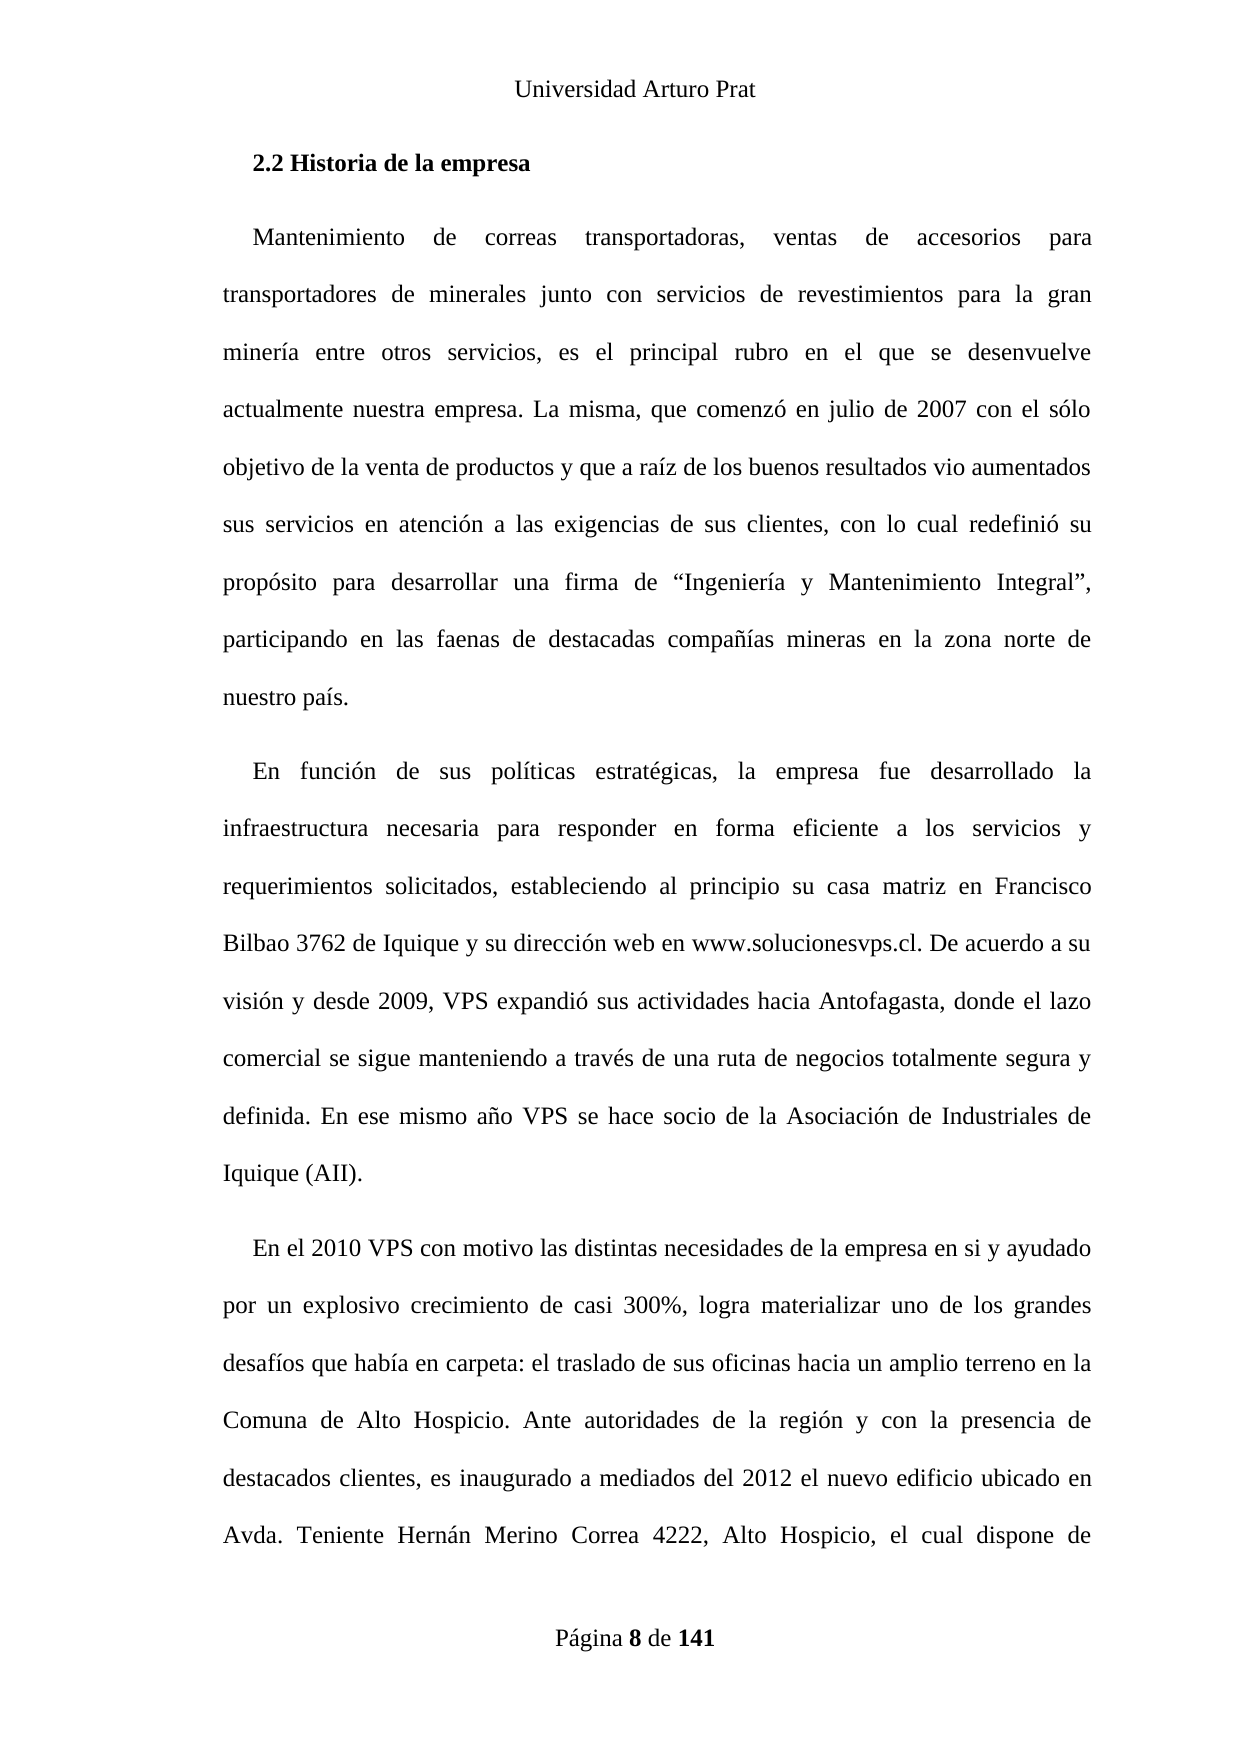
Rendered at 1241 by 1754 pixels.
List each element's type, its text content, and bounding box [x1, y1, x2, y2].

text 2.2 Historia de la empresa [223, 148, 1092, 176]
text Mantenimiento de correas transportadoras, ventas de accesorios para transportadores de minerales junto con servicios de revestimientos para la gran minería entre otros servicios, es el principal rubro en el que se desenvuelve actualmente nuestra empresa. La misma, que comenzó en julio de 2007 con el sólo objetivo de la venta de productos y que a raíz de los buenos resultados vio aumentados sus servicios en atención a las exigencias de sus clientes, con lo cual redefinió su propósito para desarrollar una firma de “Ingeniería y Mantenimiento Integral”, participando en las faenas de destacadas compañías mineras en la zona norte de nuestro país. [223, 222, 1092, 711]
text En función de sus políticas estratégicas, la empresa fue desarrollado la infraestructura necesaria para responder en forma eficiente a los servicios y requerimientos solicitados, estableciendo al principio su casa matriz en Francisco Bilbao 3762 de Iquique y su dirección web en www.solucionesvps.cl. De acuerdo a su visión y desde 2009, VPS expandió sus actividades hacia Antofagasta, donde el lazo comercial se sigue manteniendo a través de una ruta de negocios totalmente segura y definida. En ese mismo año VPS se hace socio de la Asociación de Industriales de Iquique (AII). [223, 756, 1092, 1187]
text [223, 1233, 1092, 1549]
